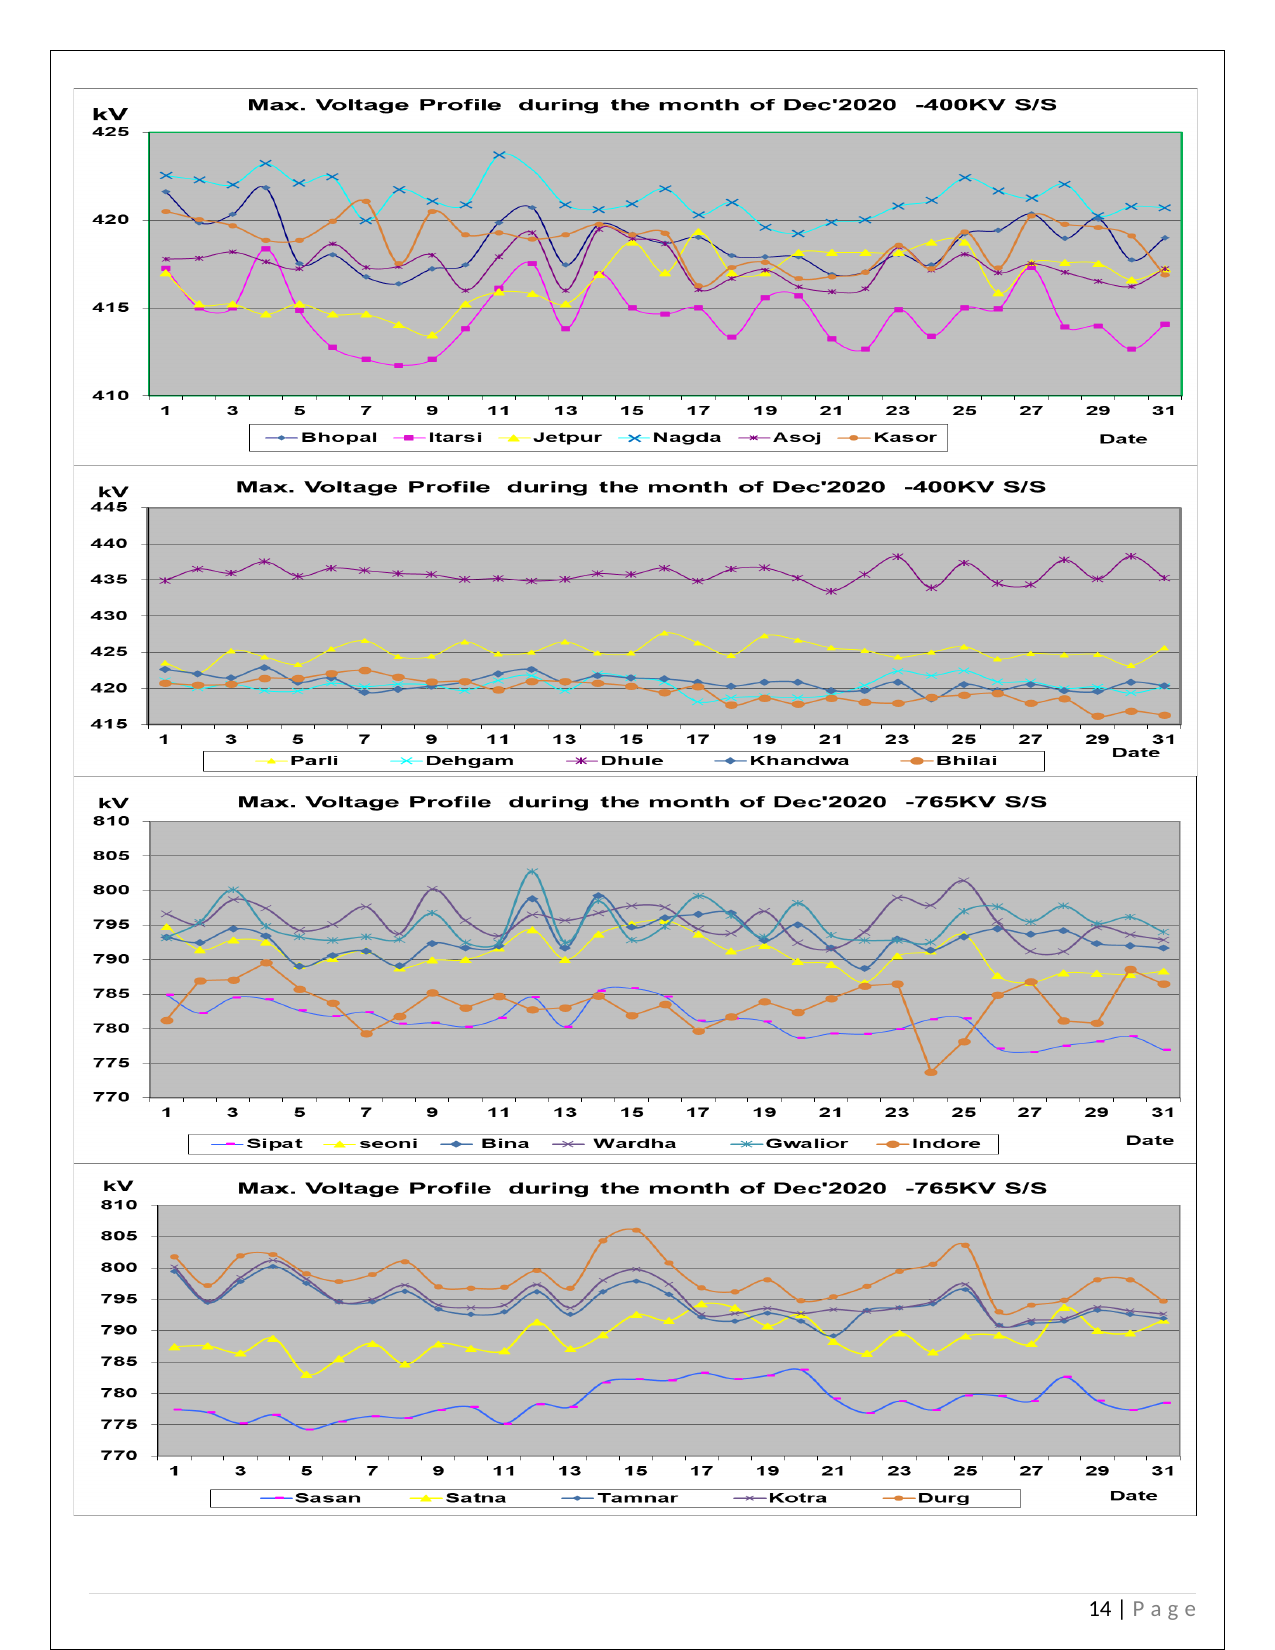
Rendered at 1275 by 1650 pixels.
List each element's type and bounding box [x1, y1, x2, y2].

picture [73, 88, 1198, 1516]
